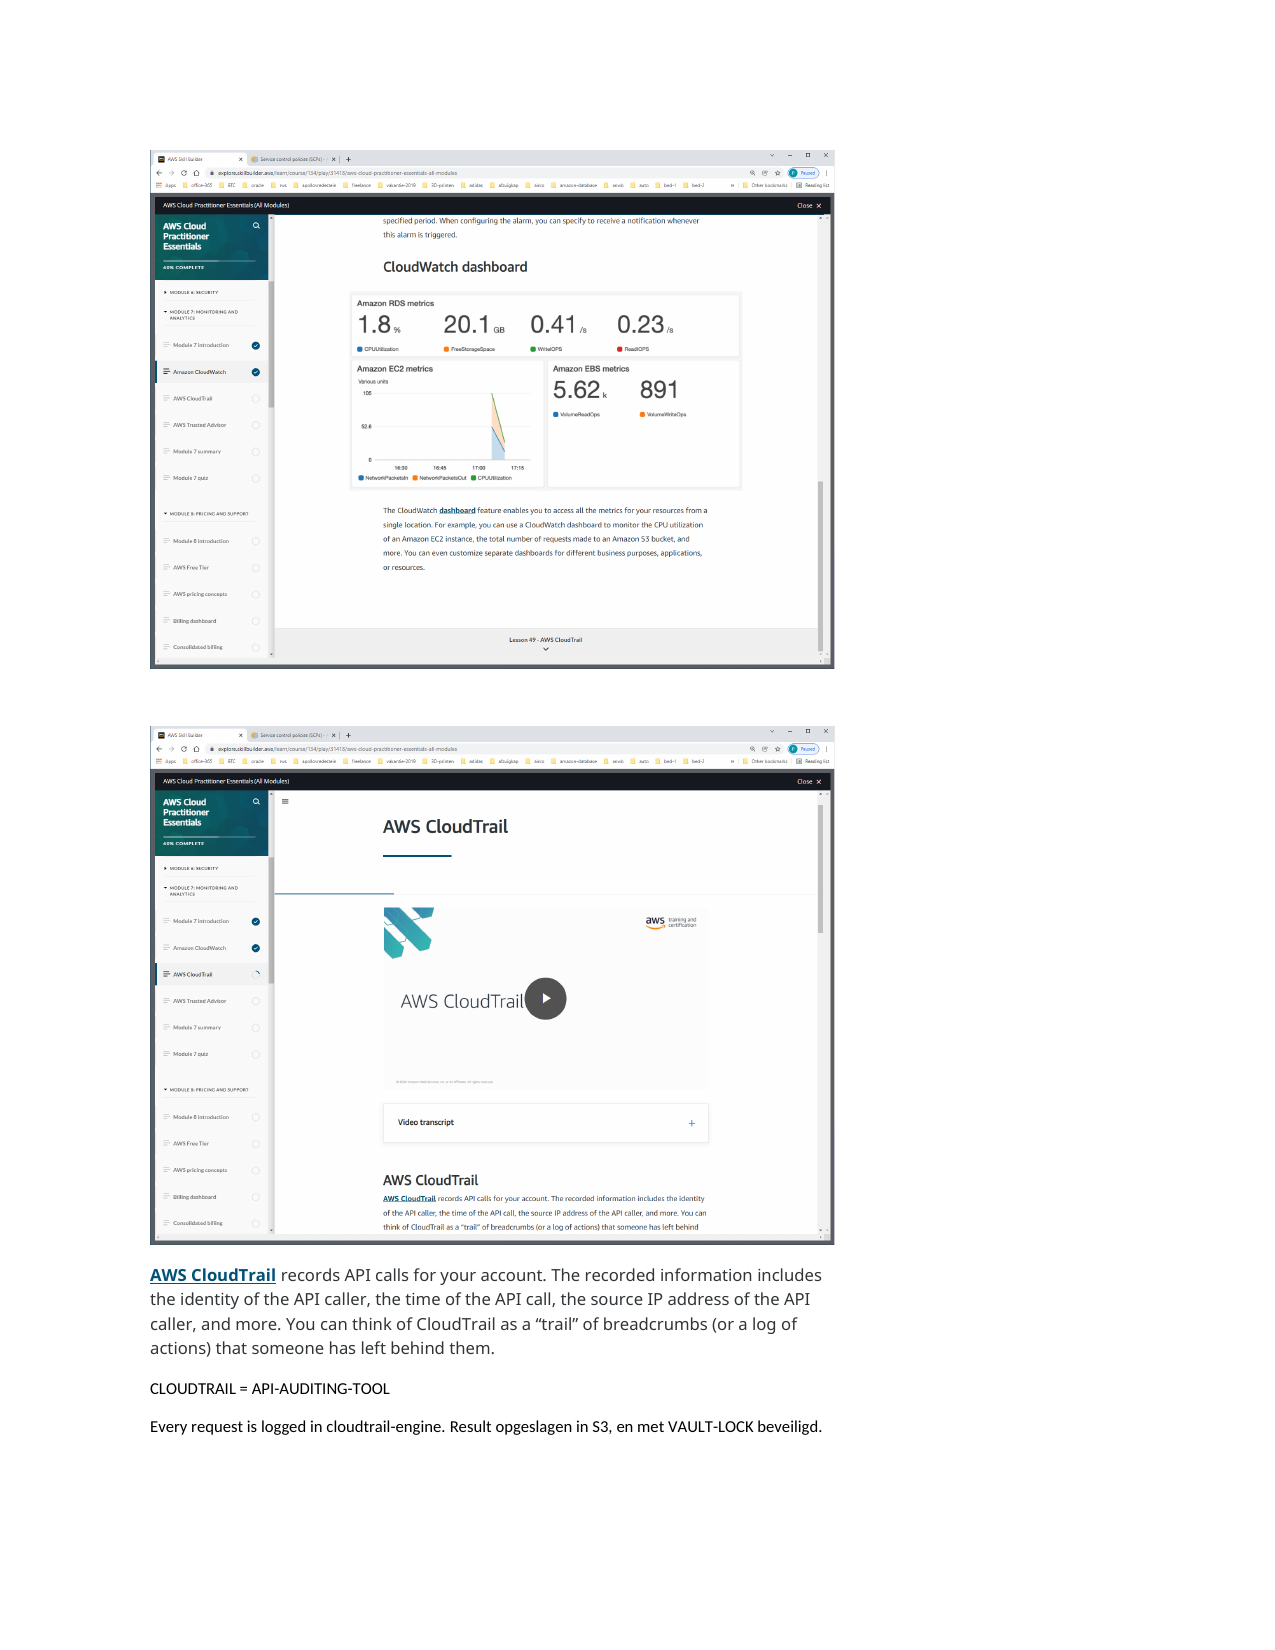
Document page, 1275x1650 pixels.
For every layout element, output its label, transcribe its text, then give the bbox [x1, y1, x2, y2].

picture [150, 726, 835, 1245]
text AWS CloudTrail records API calls for your account. The recorded information includes the identity of the API caller, the time of the API call, the source IP address of the API caller, and more. You can think of CloudTrail as a “trail” of breadcrumbs (or a log of actions) that someone has left behind them. [150, 1263, 834, 1359]
text Every request is logged in cloudtrail-engine. Result opgeslagen in S3, en met VAULT-LOCK beveiligd. [150, 1416, 834, 1437]
text CLOUDTRAIL = API-AUDITING-TOOL [150, 1378, 834, 1398]
picture [150, 150, 835, 669]
